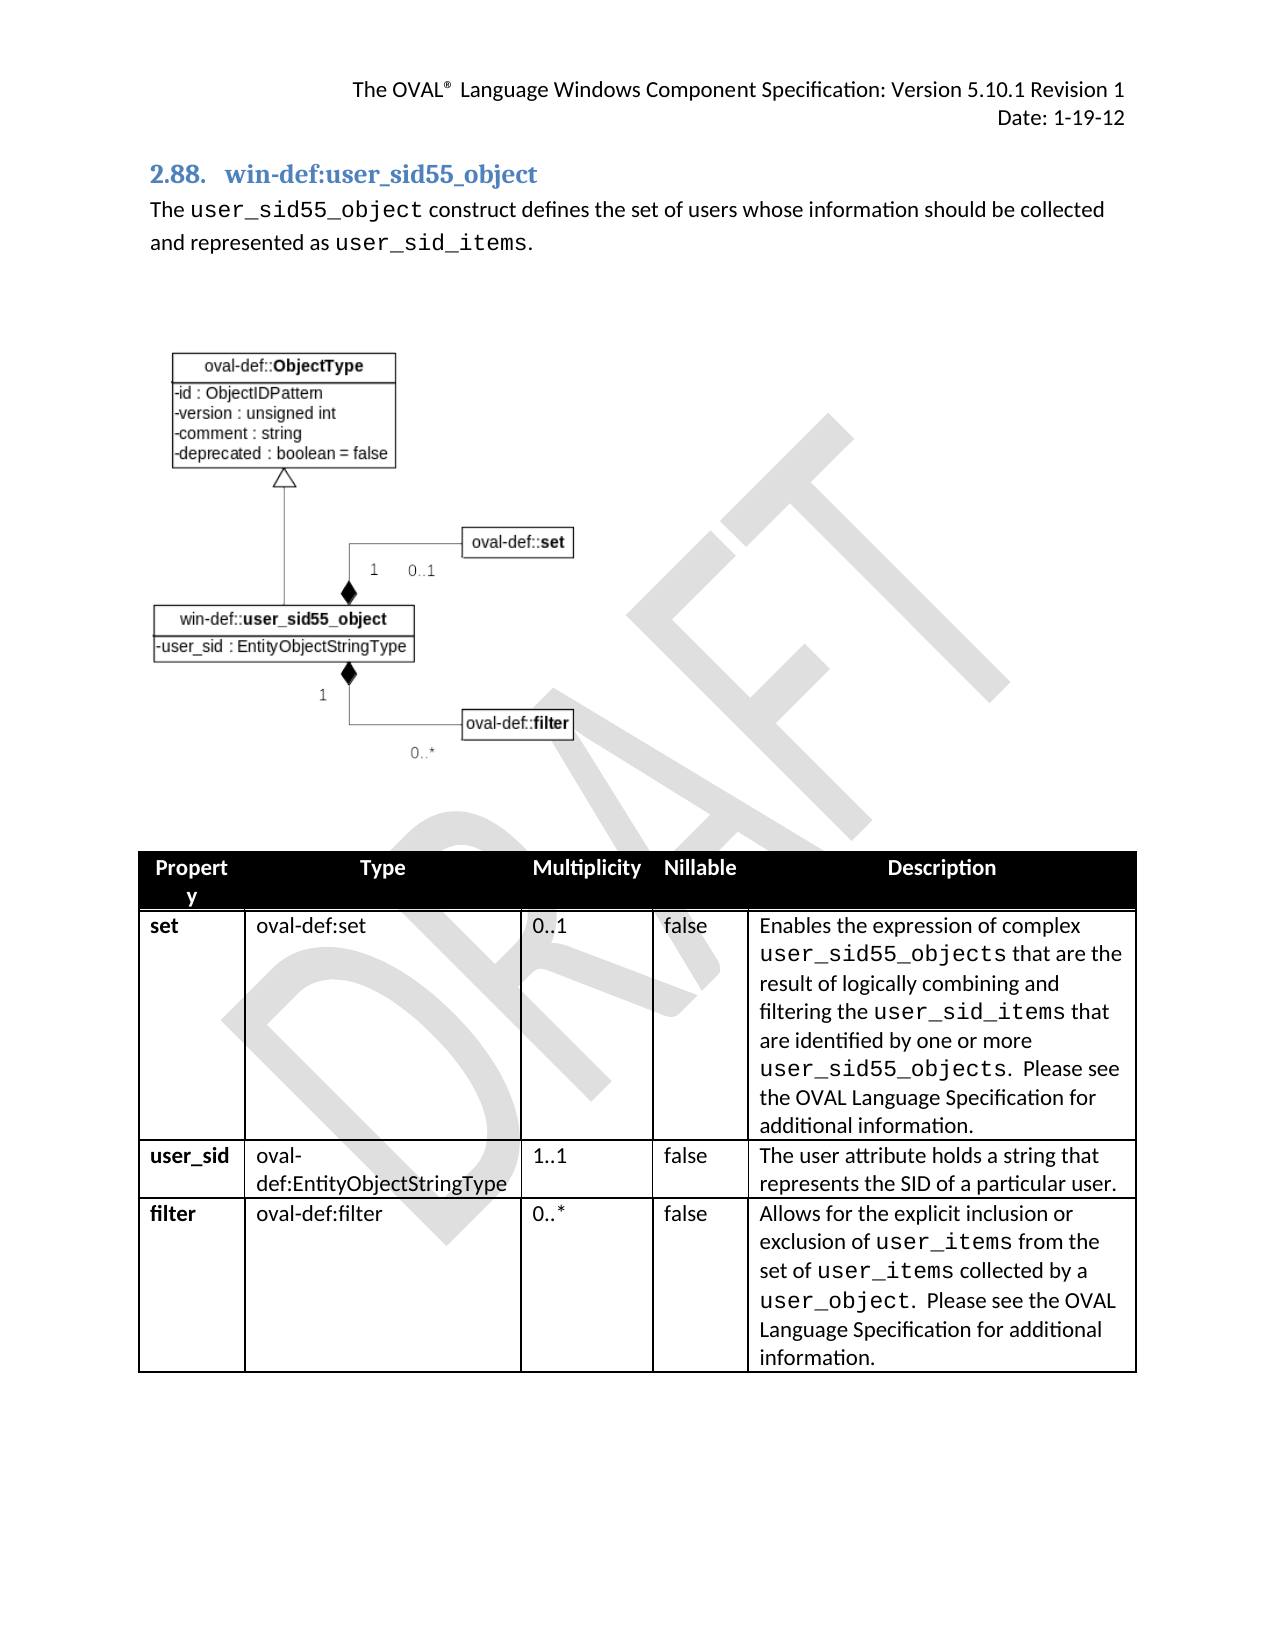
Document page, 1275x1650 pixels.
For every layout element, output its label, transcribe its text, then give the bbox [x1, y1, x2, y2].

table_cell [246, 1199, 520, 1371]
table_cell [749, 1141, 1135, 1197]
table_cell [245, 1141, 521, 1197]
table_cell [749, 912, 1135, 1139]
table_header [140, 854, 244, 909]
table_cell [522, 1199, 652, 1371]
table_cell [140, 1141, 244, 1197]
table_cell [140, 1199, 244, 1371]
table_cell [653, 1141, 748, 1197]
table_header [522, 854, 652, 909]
text The user_sid55_object construct defines the set of users whose information should be collected and represented as user_sid_items. [150, 195, 1125, 257]
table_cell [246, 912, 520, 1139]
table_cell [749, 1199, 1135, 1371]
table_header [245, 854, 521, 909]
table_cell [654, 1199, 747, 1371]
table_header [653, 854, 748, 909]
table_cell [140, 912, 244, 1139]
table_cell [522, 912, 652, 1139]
subtitle win-def:user_sid55_object [150, 159, 1125, 190]
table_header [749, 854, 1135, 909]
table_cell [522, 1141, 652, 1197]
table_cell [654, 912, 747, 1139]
